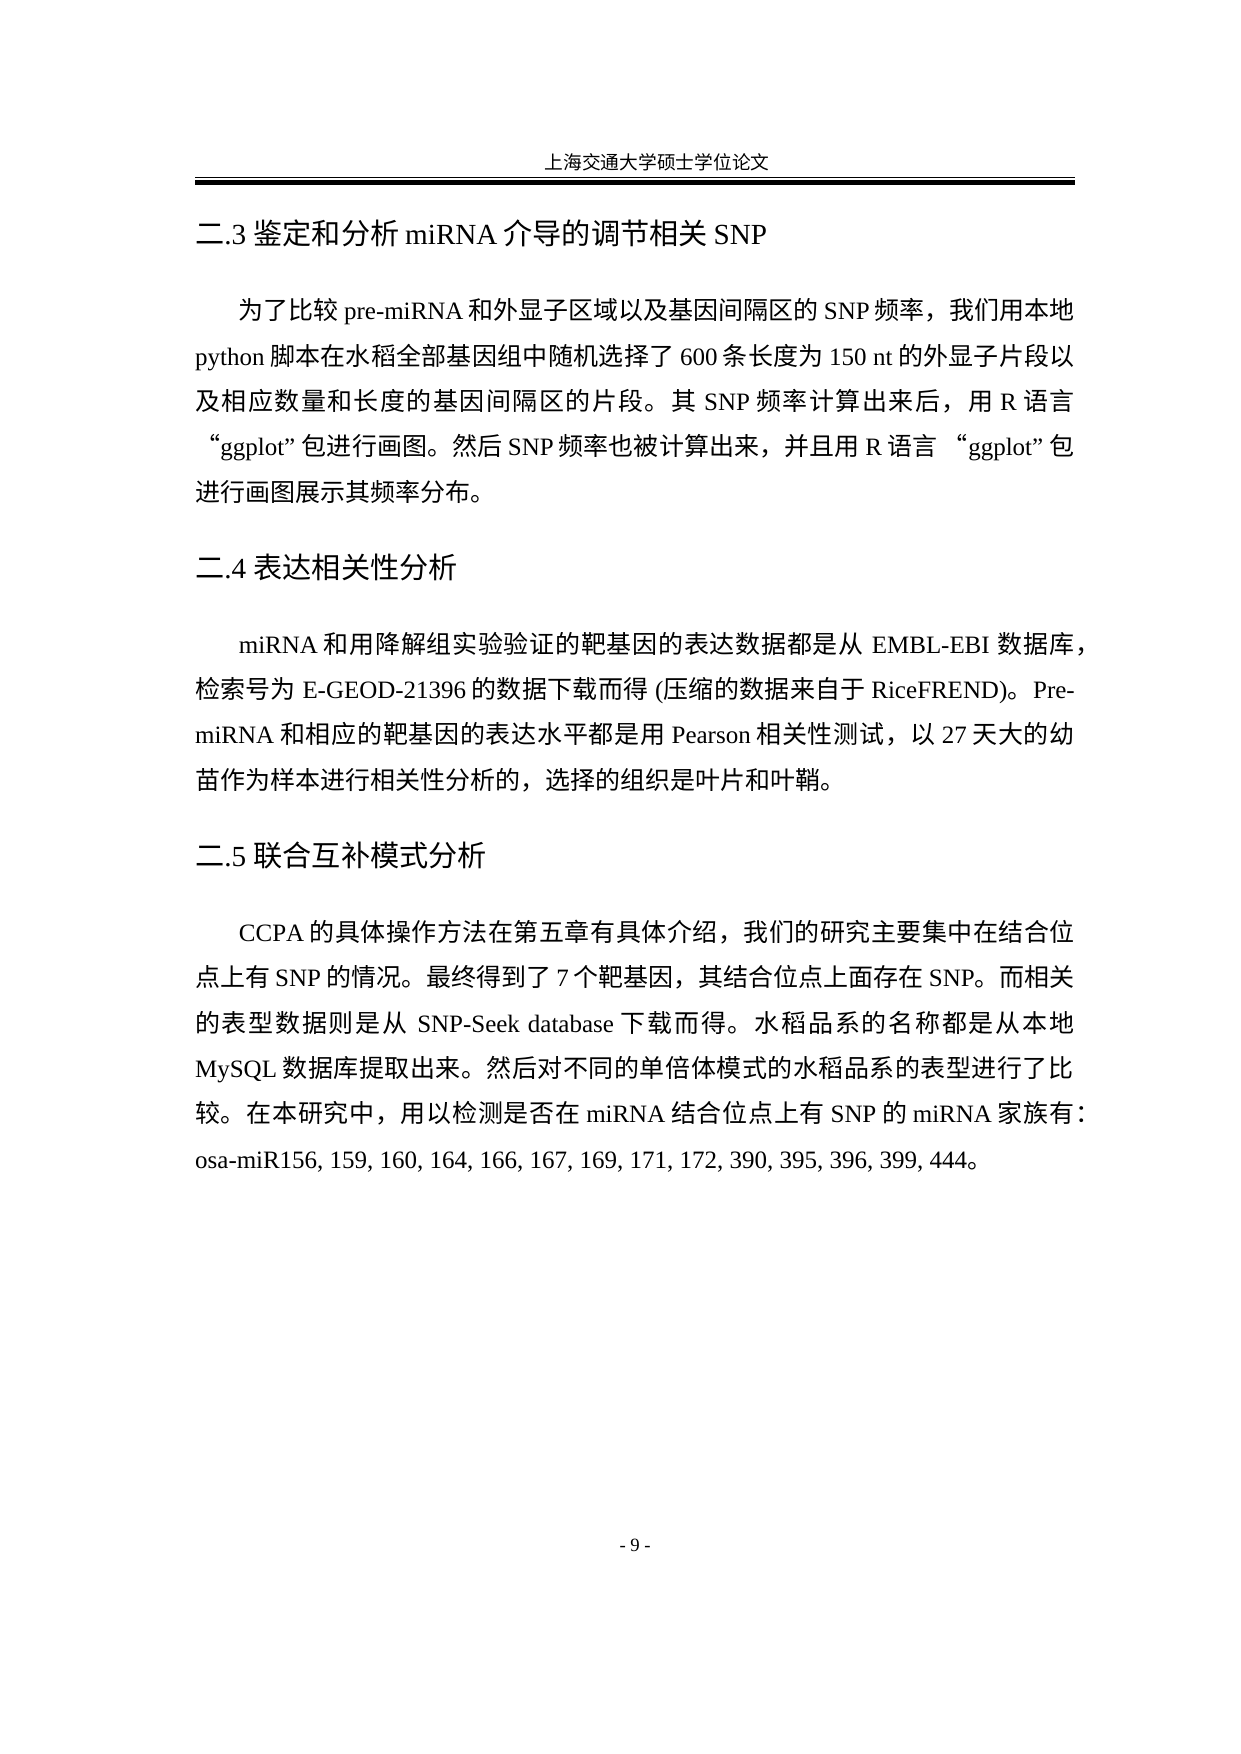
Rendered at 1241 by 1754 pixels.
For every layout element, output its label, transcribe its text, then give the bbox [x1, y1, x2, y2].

text 为了比较pre-miRNA和外显子区域以及基因间隔区的SNP频率，我们用本地python脚本在水稻全部基因组中随机选择了600条长度为150 nt的外显子片段以及相应数量和长度的基因间隔区的片段。其SNP频率计算出来后，用R语言 “ggplot” 包进行画图。然后SNP频率也被计算出来，并且用R语言 “ggplot” 包进行画图展示其频率分布。 [195, 291, 1075, 508]
subtitle 鉴定和分析miRNA介导的调节相关SNP [195, 211, 1075, 253]
text miRNA和用降解组实验验证的靶基因的表达数据都是从 EMBL-EBI 数据库，检索号为 E-GEOD-21396的数据下载而得 (压缩的数据来自于RiceFREND)。Pre-miRNA和相应的靶基因的表达水平都是用Pearson相关性测试，以27天大的幼苗作为样本进行相关性分析的，选择的组织是叶片和叶鞘。 [195, 624, 1075, 797]
subtitle 联合互补模式分析 [195, 833, 1075, 875]
subtitle 表达相关性分析 [195, 544, 1075, 587]
text CCPA的具体操作方法在第五章有具体介绍，我们的研究主要集中在结合位点上有SNP的情况。最终得到了7个靶基因，其结合位点上面存在SNP。而相关的表型数据则是从 SNP-Seek database下载而得。水稻品系的名称都是从本地MySQL数据库提取出来。然后对不同的单倍体模式的水稻品系的表型进行了比较。在本研究中，用以检测是否在miRNA结合位点上有SNP的miRNA家族有：osa-miR156, 159, 160, 164, 166, 167, 169, 171, 172, 390, 395, 396, 399, 444。 [195, 913, 1075, 1175]
